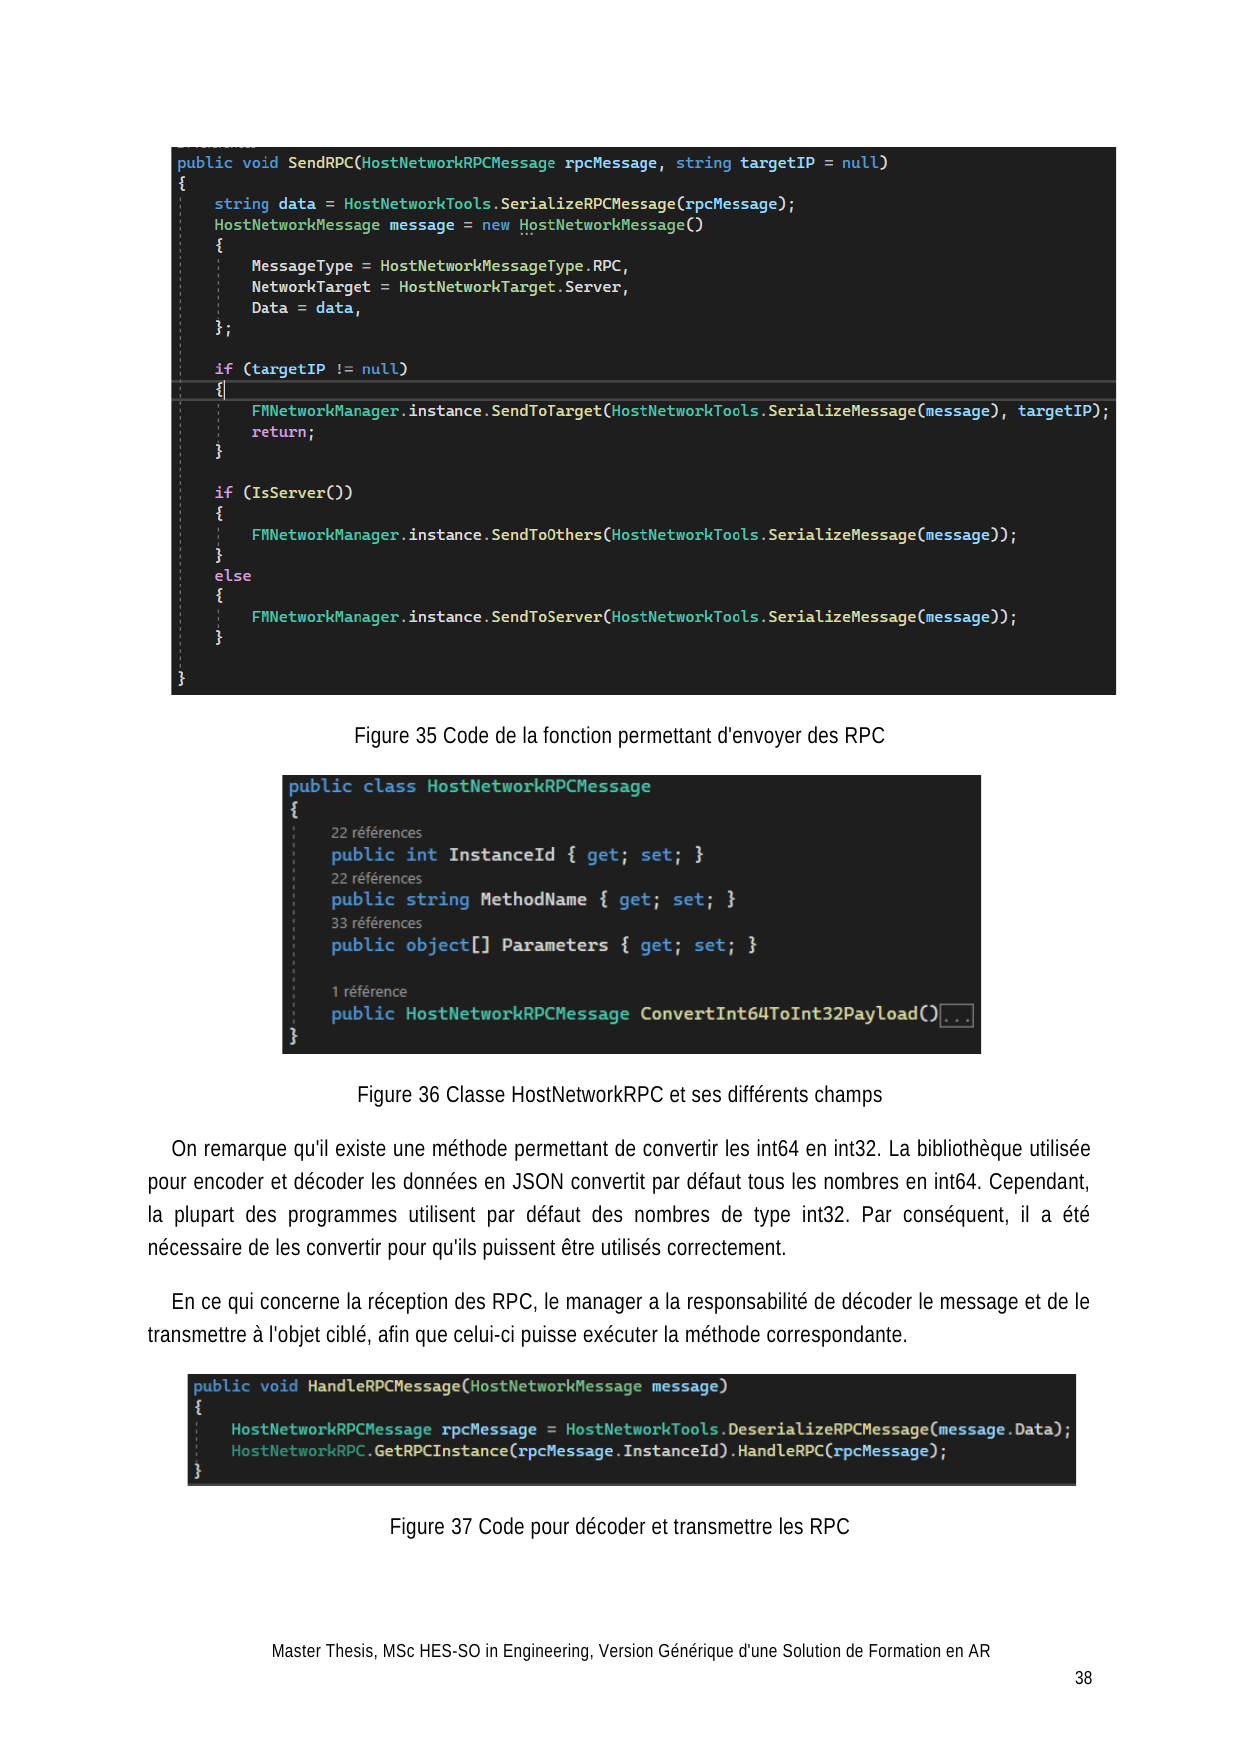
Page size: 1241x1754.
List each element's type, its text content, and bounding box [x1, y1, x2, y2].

picture [171, 147, 1117, 695]
text Figure 37 Code pour décoder et transmettre les RPC [148, 1513, 1092, 1539]
text Figure 36 Classe HostNetworkRPC et ses différents champs [148, 1081, 1092, 1108]
text En ce qui concerne la réception des RPC, le manager a la responsabilité de décoder le message et de le transmettre à l'objet ciblé, afin que celui-ci puisse exécuter la méthode correspondante. [148, 1288, 1092, 1347]
picture [282, 775, 982, 1054]
text On remarque qu'il existe une méthode permettant de convertir les int64 en int32. La bibliothèque utilisée pour encoder et décoder les données en JSON convertit par défaut tous les nombres en int64. Cependant, la plupart des programmes utilisent par défaut des nombres de type int32. Par conséquent, il a été nécessaire de les convertir pour qu'ils puissent être utilisés correctement. [148, 1135, 1092, 1260]
text Figure 35 Code de la fonction permettant d'envoyer des RPC [148, 722, 1092, 748]
picture [187, 1374, 1077, 1486]
